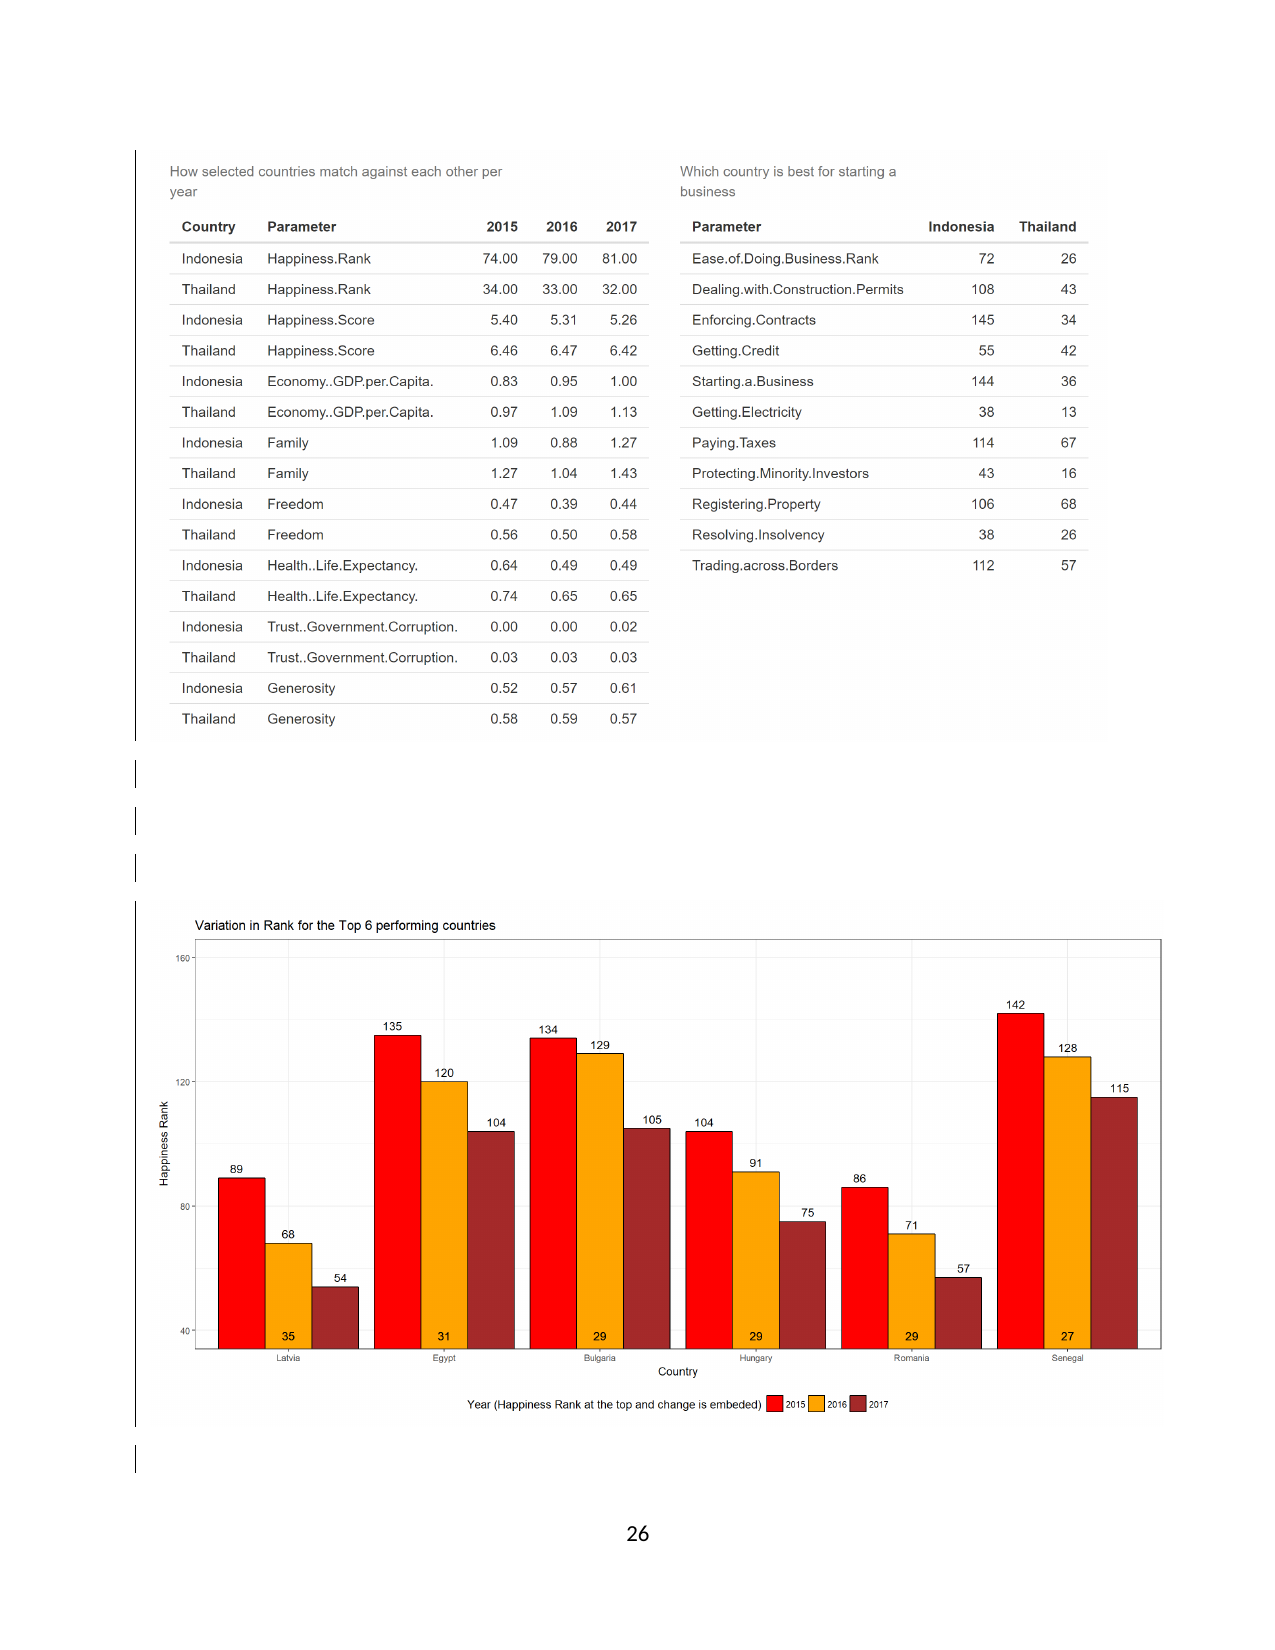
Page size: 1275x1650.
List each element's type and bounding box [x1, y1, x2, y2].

picture [150, 900, 1165, 1427]
picture [150, 150, 1108, 742]
